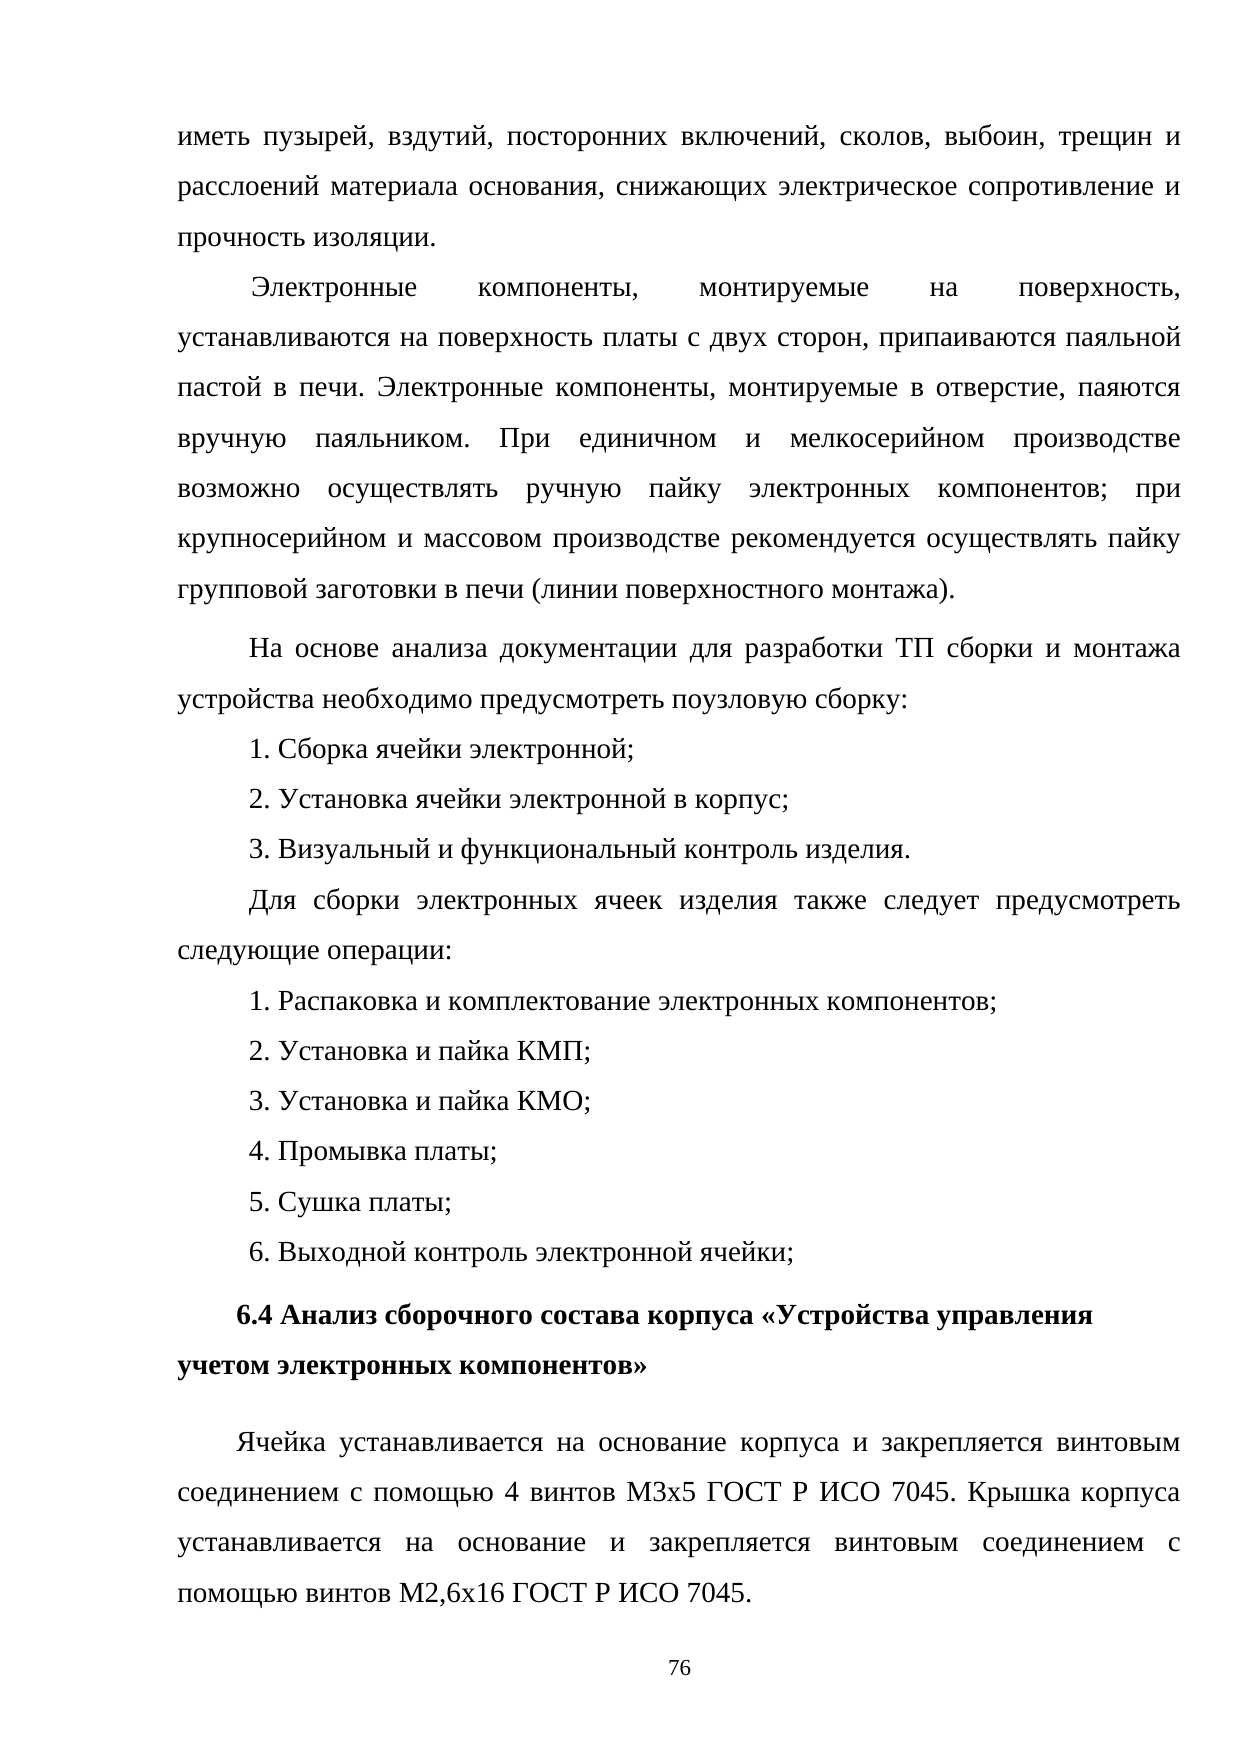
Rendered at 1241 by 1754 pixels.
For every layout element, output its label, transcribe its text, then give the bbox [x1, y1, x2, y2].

text 4. Промывка платы; [177, 1133, 1182, 1167]
subtitle 6.4 Анализ сборочного состава корпуса «Устройства управления учетом электронных компонентов» [177, 1297, 1182, 1381]
text Для сборки электронных ячеек изделия также следует предусмотреть следующие операции: [177, 882, 1182, 966]
text Электронные компоненты, монтируемые на поверхность, устанавливаются на поверхность платы с двух сторон, припаиваются паяльной пастой в печи. Электронные компоненты, монтируемые в отверстие, паяются вручную паяльником. При единичном и мелкосерийном производстве возможно осуществлять ручную пайку электронных компонентов; при крупносерийном и массовом производстве рекомендуется осуществлять пайку групповой заготовки в печи (линии поверхностного монтажа). [177, 269, 1182, 604]
text 1. Распаковка и комплектование электронных компонентов; [177, 983, 1182, 1016]
text 1. Сборка ячейки электронной; [177, 731, 1182, 764]
text 6. Выходной контроль электронной ячейки; [177, 1234, 1182, 1268]
text 3. Визуальный и функциональный контроль изделия. [177, 832, 1182, 865]
text 2. Установка ячейки электронной в корпус; [177, 781, 1182, 815]
text 2. Установка и пайка КМП; [177, 1033, 1182, 1066]
text 3. Установка и пайка КМО; [177, 1083, 1182, 1117]
text 5. Сушка платы; [177, 1184, 1182, 1217]
text Ячейка устанавливается на основание корпуса и закрепляется винтовым соединением с помощью 4 винтов M3x5 ГОСТ Р ИСО 7045. Крышка корпуса устанавливается на основание и закрепляется винтовым соединением с помощью винтов M2,6x16 ГОСТ Р ИСО 7045. [177, 1424, 1182, 1608]
text На основе анализа документации для разработки ТП сборки и монтажа устройства необходимо предусмотреть поузловую сборку: [177, 630, 1182, 714]
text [177, 118, 1182, 252]
